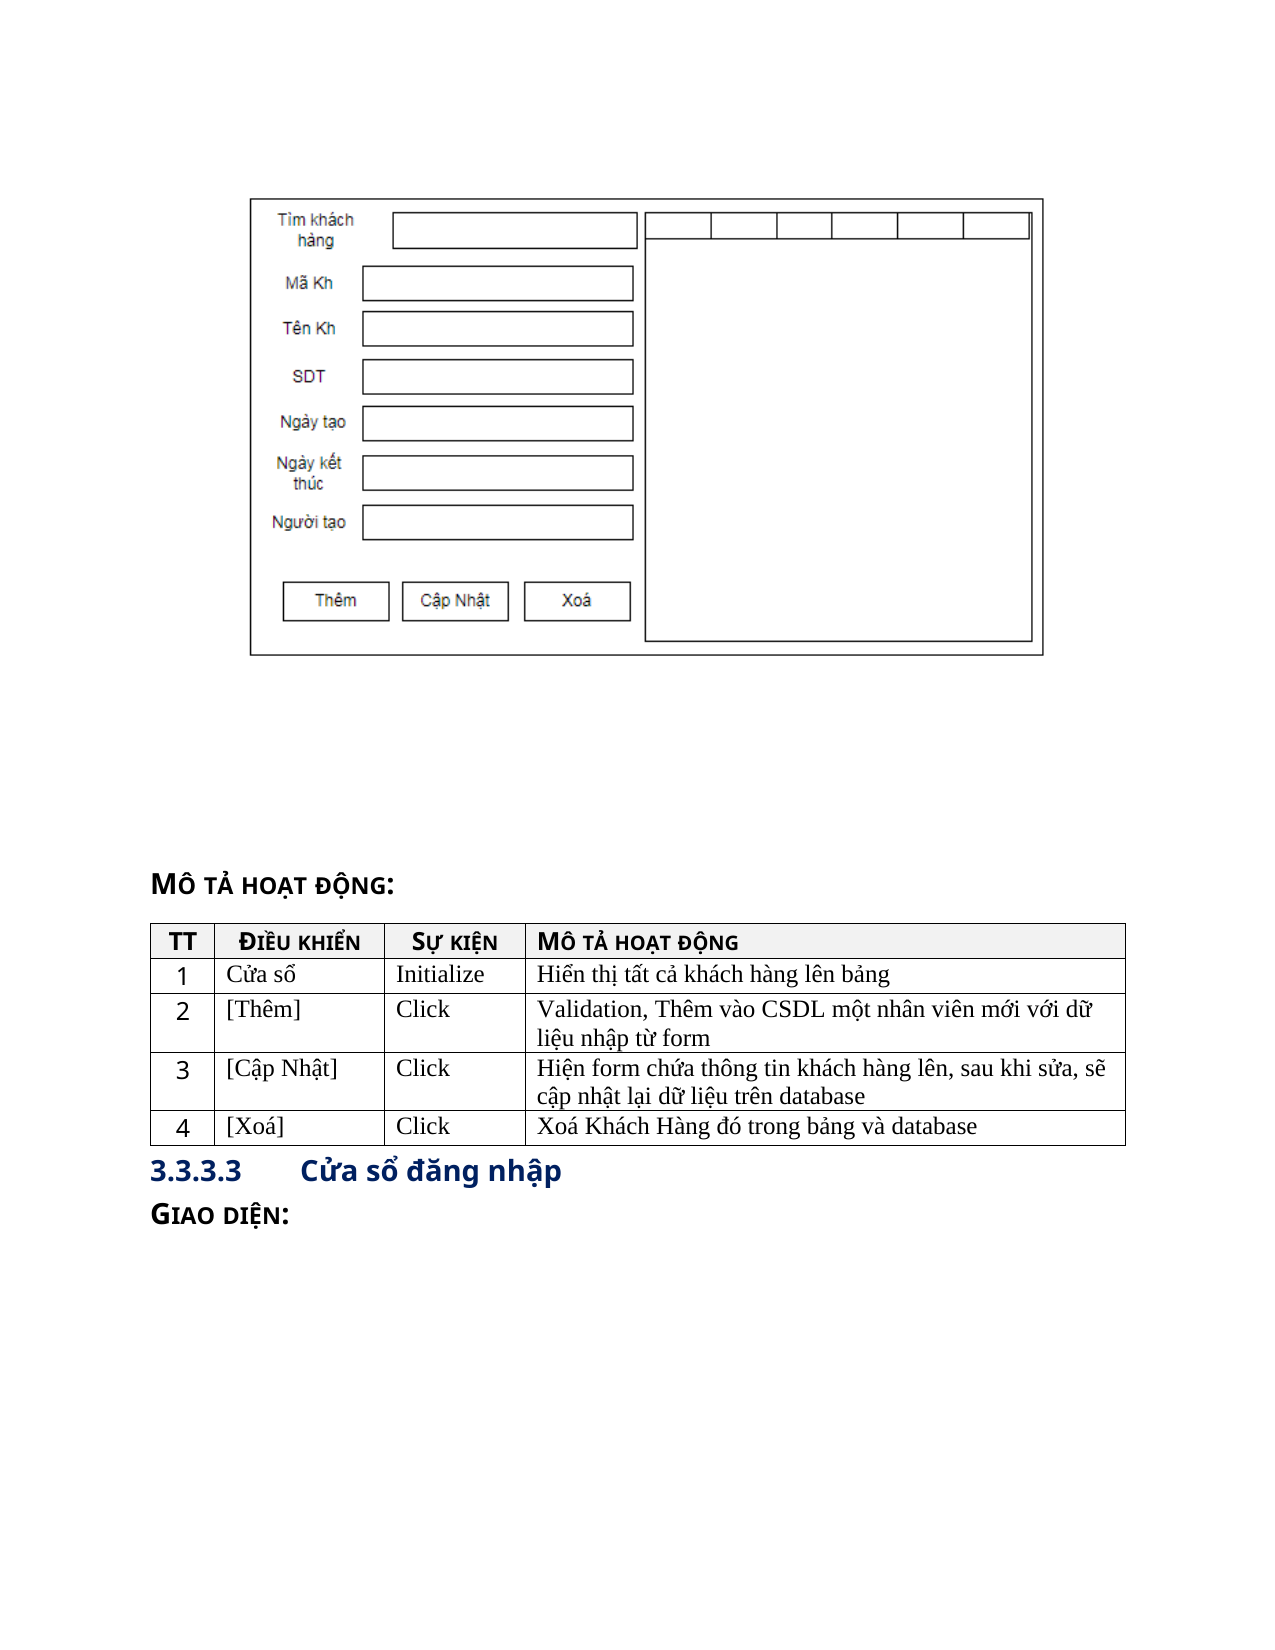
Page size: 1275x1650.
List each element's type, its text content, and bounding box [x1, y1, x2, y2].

table_cell 4 [151, 1111, 214, 1145]
table_cell Click [385, 994, 525, 1052]
table_cell [Thêm] [215, 994, 384, 1052]
table_cell Cửa sổ [215, 959, 384, 993]
table_cell [Xoá] [215, 1111, 384, 1145]
table_cell 1 [151, 959, 214, 993]
table_cell Click [385, 1053, 525, 1110]
table_cell Hiện form chứa thông tin khách hàng lên, sau khi sửa, sẽ cập nhật lại dữ liệu trên database [526, 1053, 1125, 1110]
table_cell 3 [151, 1053, 214, 1110]
table_header Sự kiện [385, 924, 525, 958]
text Giao diện: [150, 1193, 1125, 1233]
subtitle Cửa sổ đăng nhập [150, 1150, 1125, 1190]
table_cell Click [385, 1111, 525, 1145]
table_cell Xoá Khách Hàng đó trong bảng và database [526, 1111, 1125, 1145]
table_header Mô tả hoạt động [526, 924, 1125, 958]
table_cell Initialize [385, 959, 525, 993]
table_header TT [151, 924, 214, 958]
picture [150, 150, 1125, 726]
table_header Điều khiển [215, 924, 384, 958]
table_cell Validation, Thêm vào CSDL một nhân viên mới với dữ liệu nhập từ form [526, 994, 1125, 1052]
text Mô tả hoạt động: [150, 863, 1125, 903]
table_cell 2 [151, 994, 214, 1052]
table_cell Hiển thị tất cả khách hàng lên bảng [526, 959, 1125, 993]
table_cell [Cập Nhật] [215, 1053, 384, 1110]
